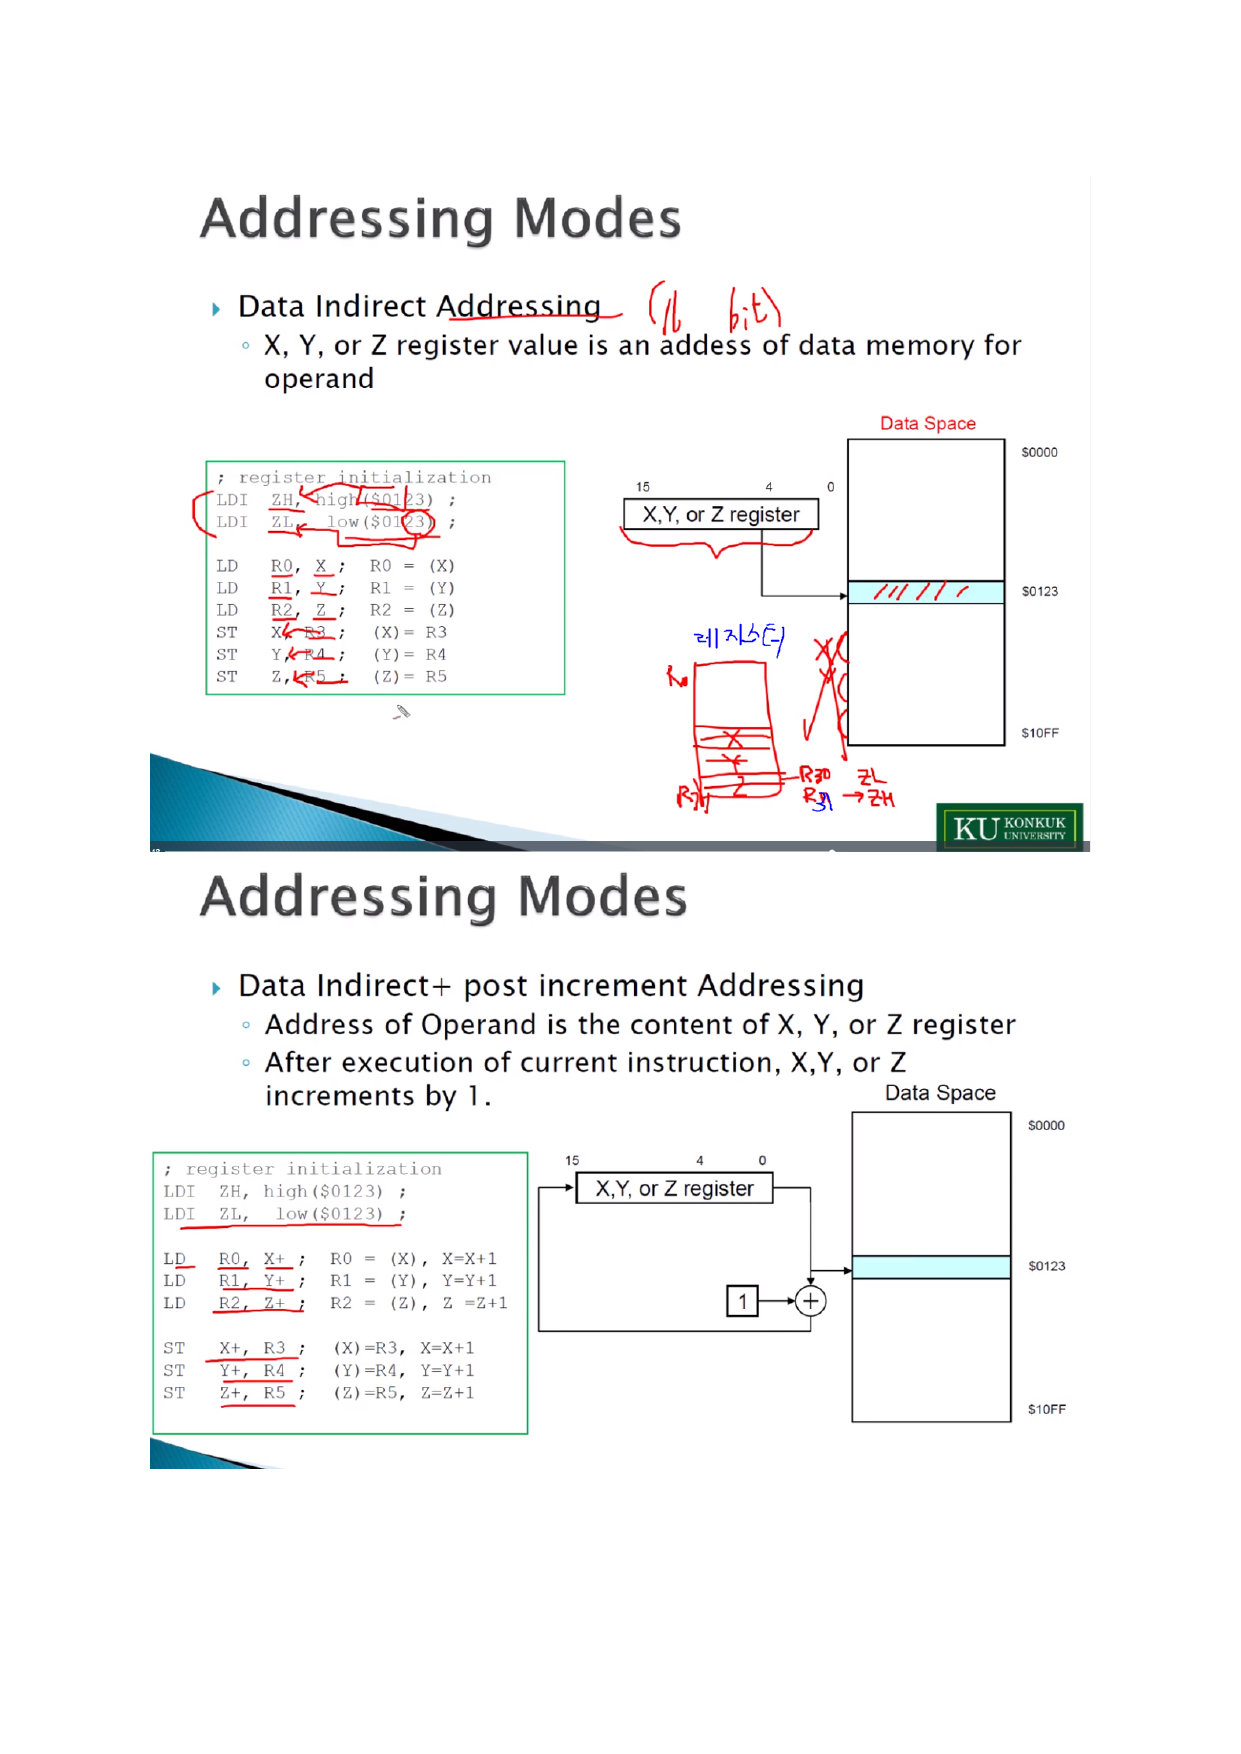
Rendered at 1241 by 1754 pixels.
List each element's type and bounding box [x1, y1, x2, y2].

picture [150, 853, 1091, 1469]
picture [150, 177, 1091, 852]
